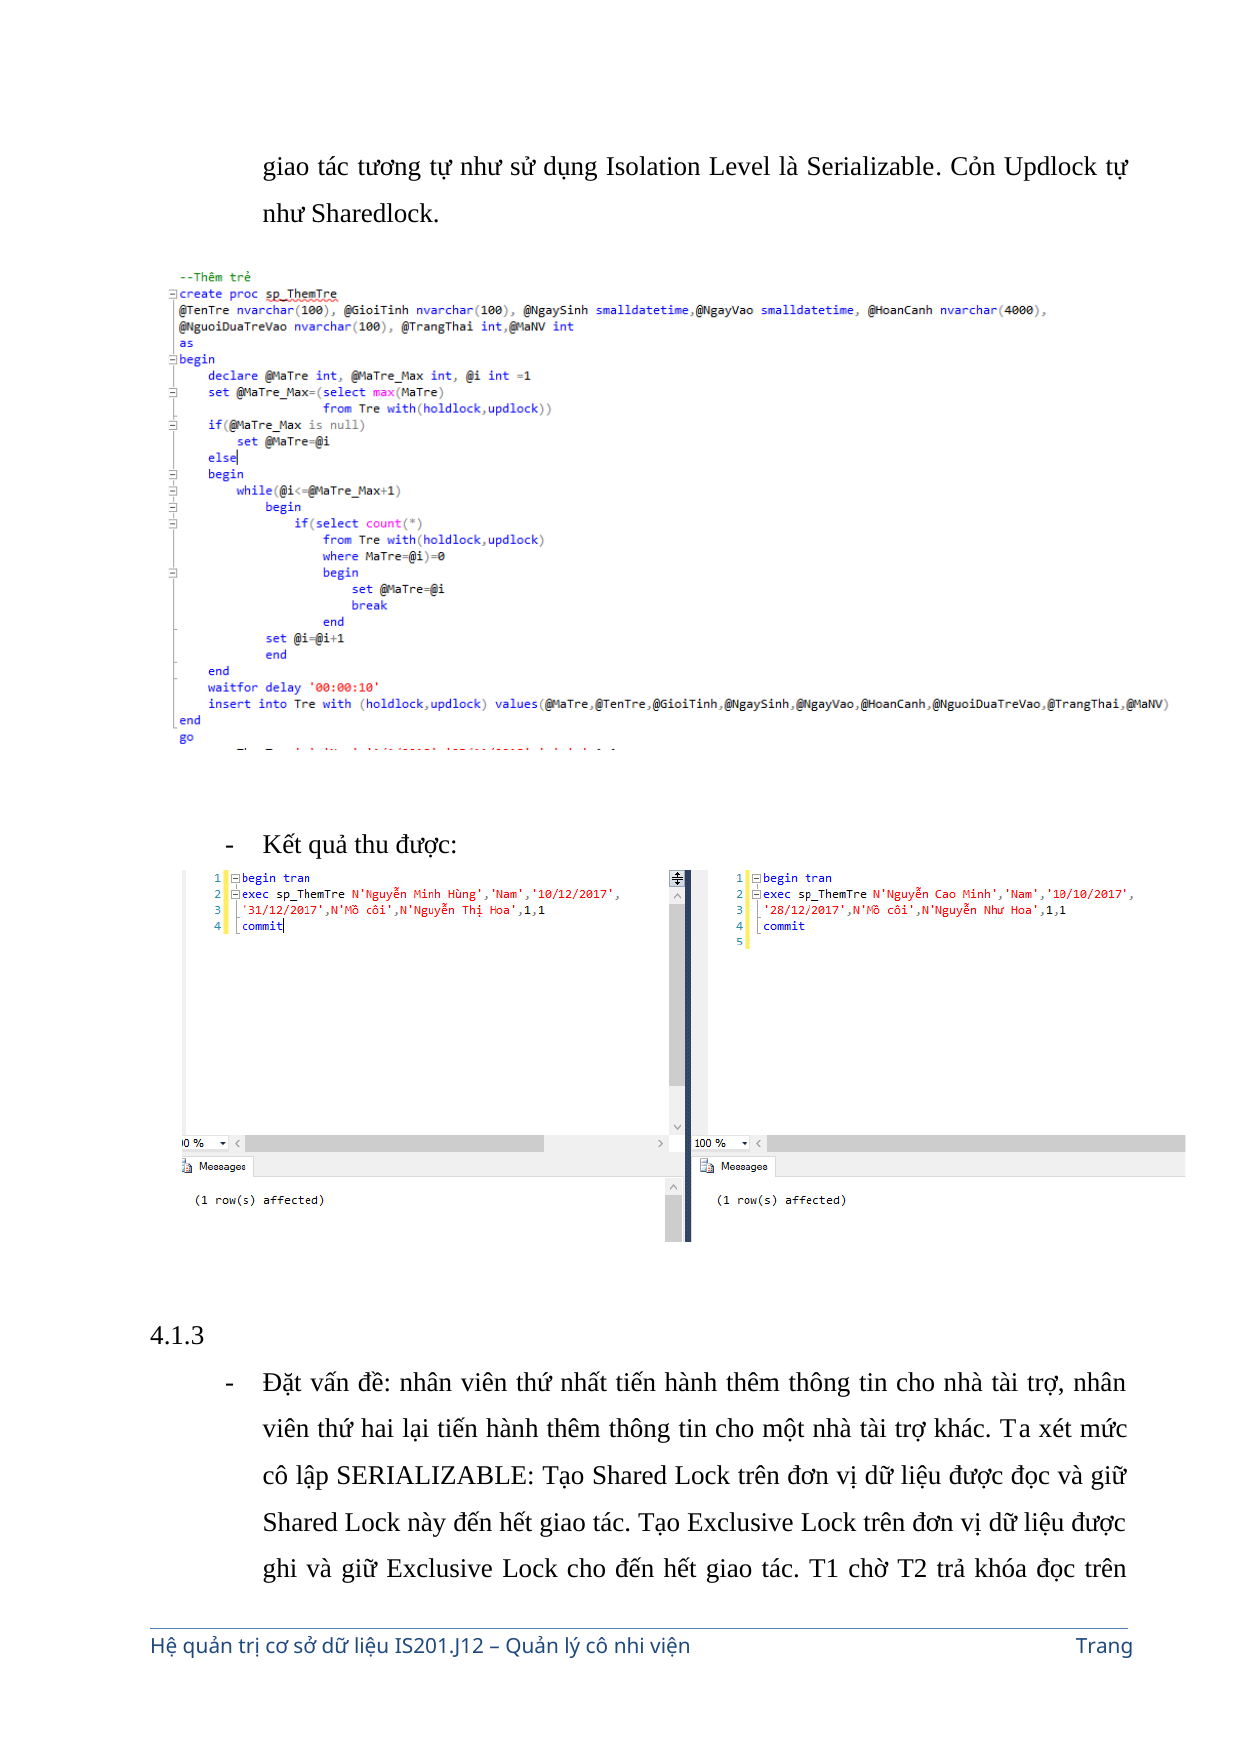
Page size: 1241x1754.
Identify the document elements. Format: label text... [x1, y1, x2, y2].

text 4.1.3 [150, 1319, 1128, 1350]
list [225, 150, 1128, 228]
picture [168, 268, 1185, 750]
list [225, 1366, 1128, 1583]
picture [182, 870, 1186, 1242]
list Kết quả thu được: [225, 828, 1128, 859]
